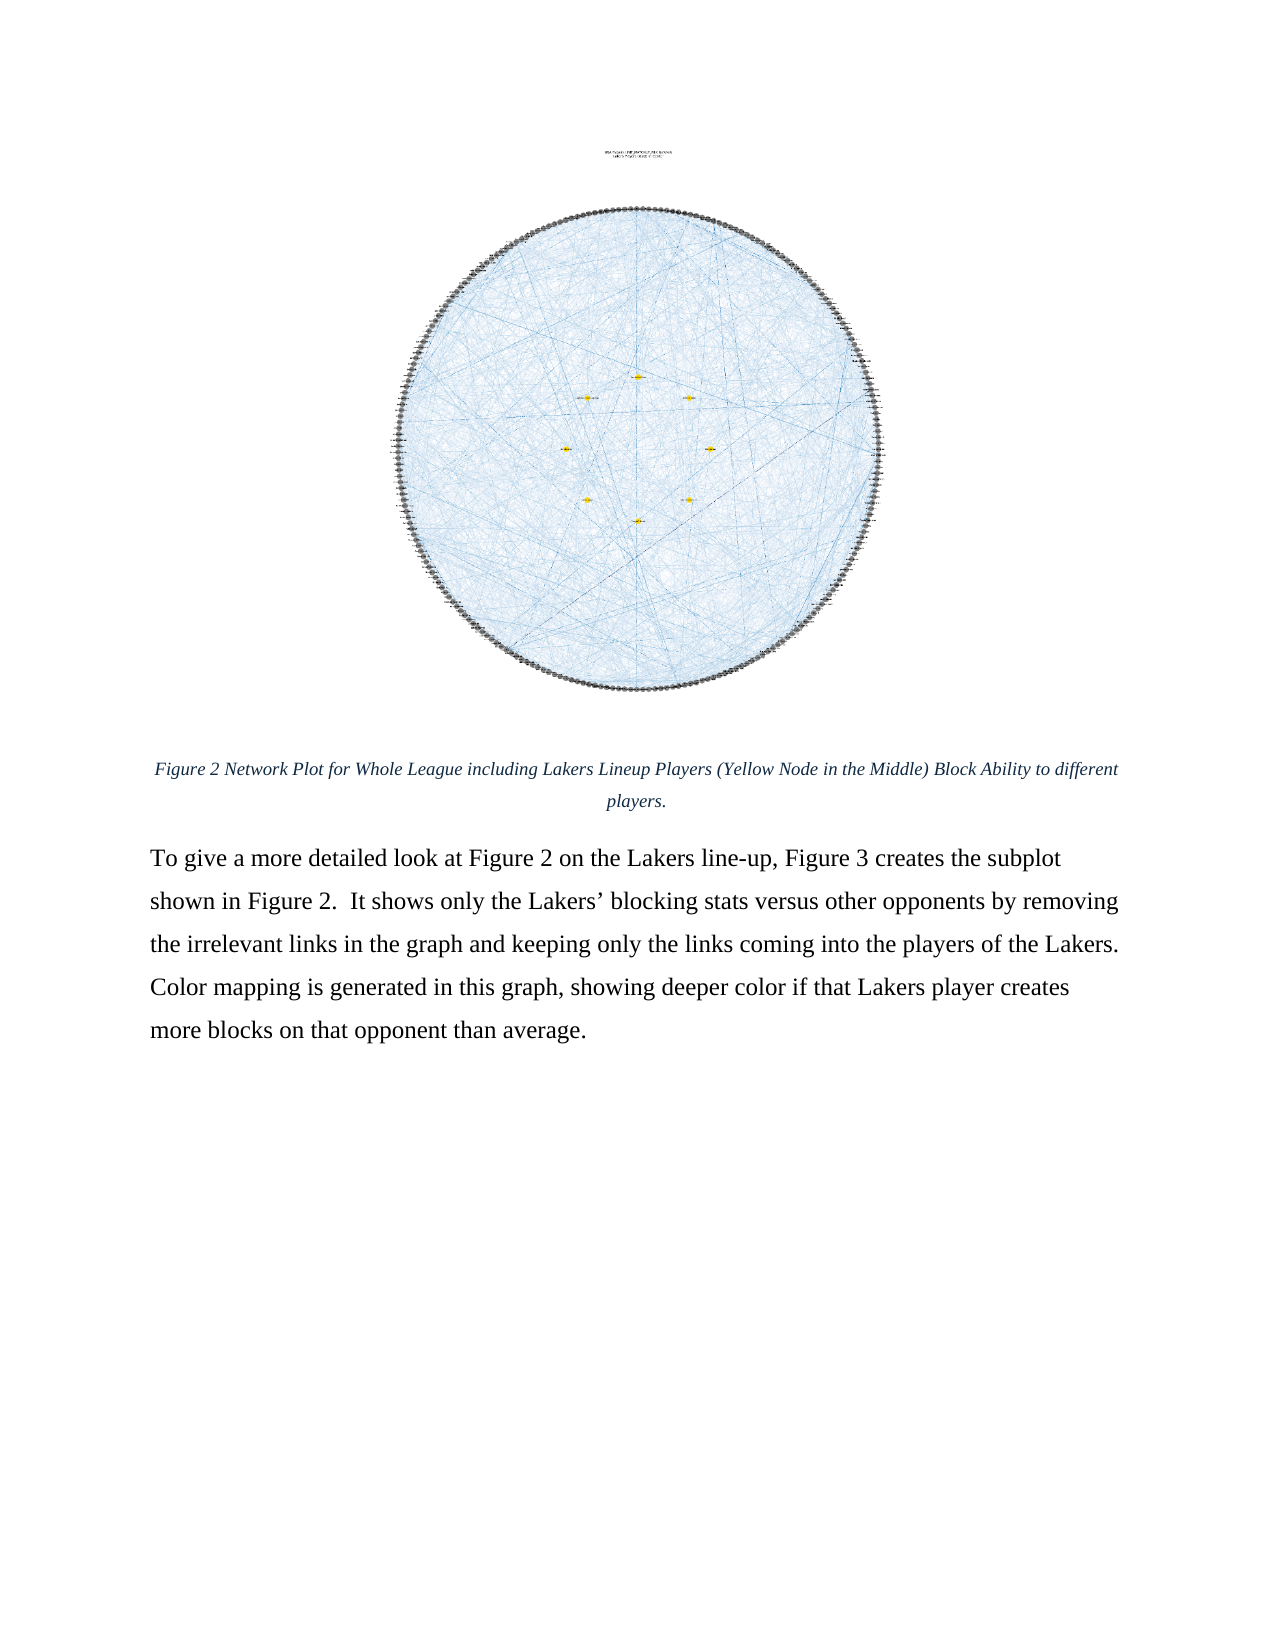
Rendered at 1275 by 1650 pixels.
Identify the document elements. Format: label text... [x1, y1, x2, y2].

text To give a more detailed look at Figure 2 on the Lakers line-up, Figure 3 creates the subplot shown in Figure 2. It shows only the Lakers’ blocking stats versus other opponents by removing the irrelevant links in the graph and keeping only the links coming into the players of the Lakers. Color mapping is generated in this graph, showing deeper color if that Lakers player creates more blocks on that opponent than average. [150, 843, 1125, 1044]
text Figure 2 Network Plot for Whole League including Lakers Lineup Players (Yellow Node in the Middle) Block Ability to different players. [150, 757, 1125, 811]
picture [346, 150, 929, 741]
